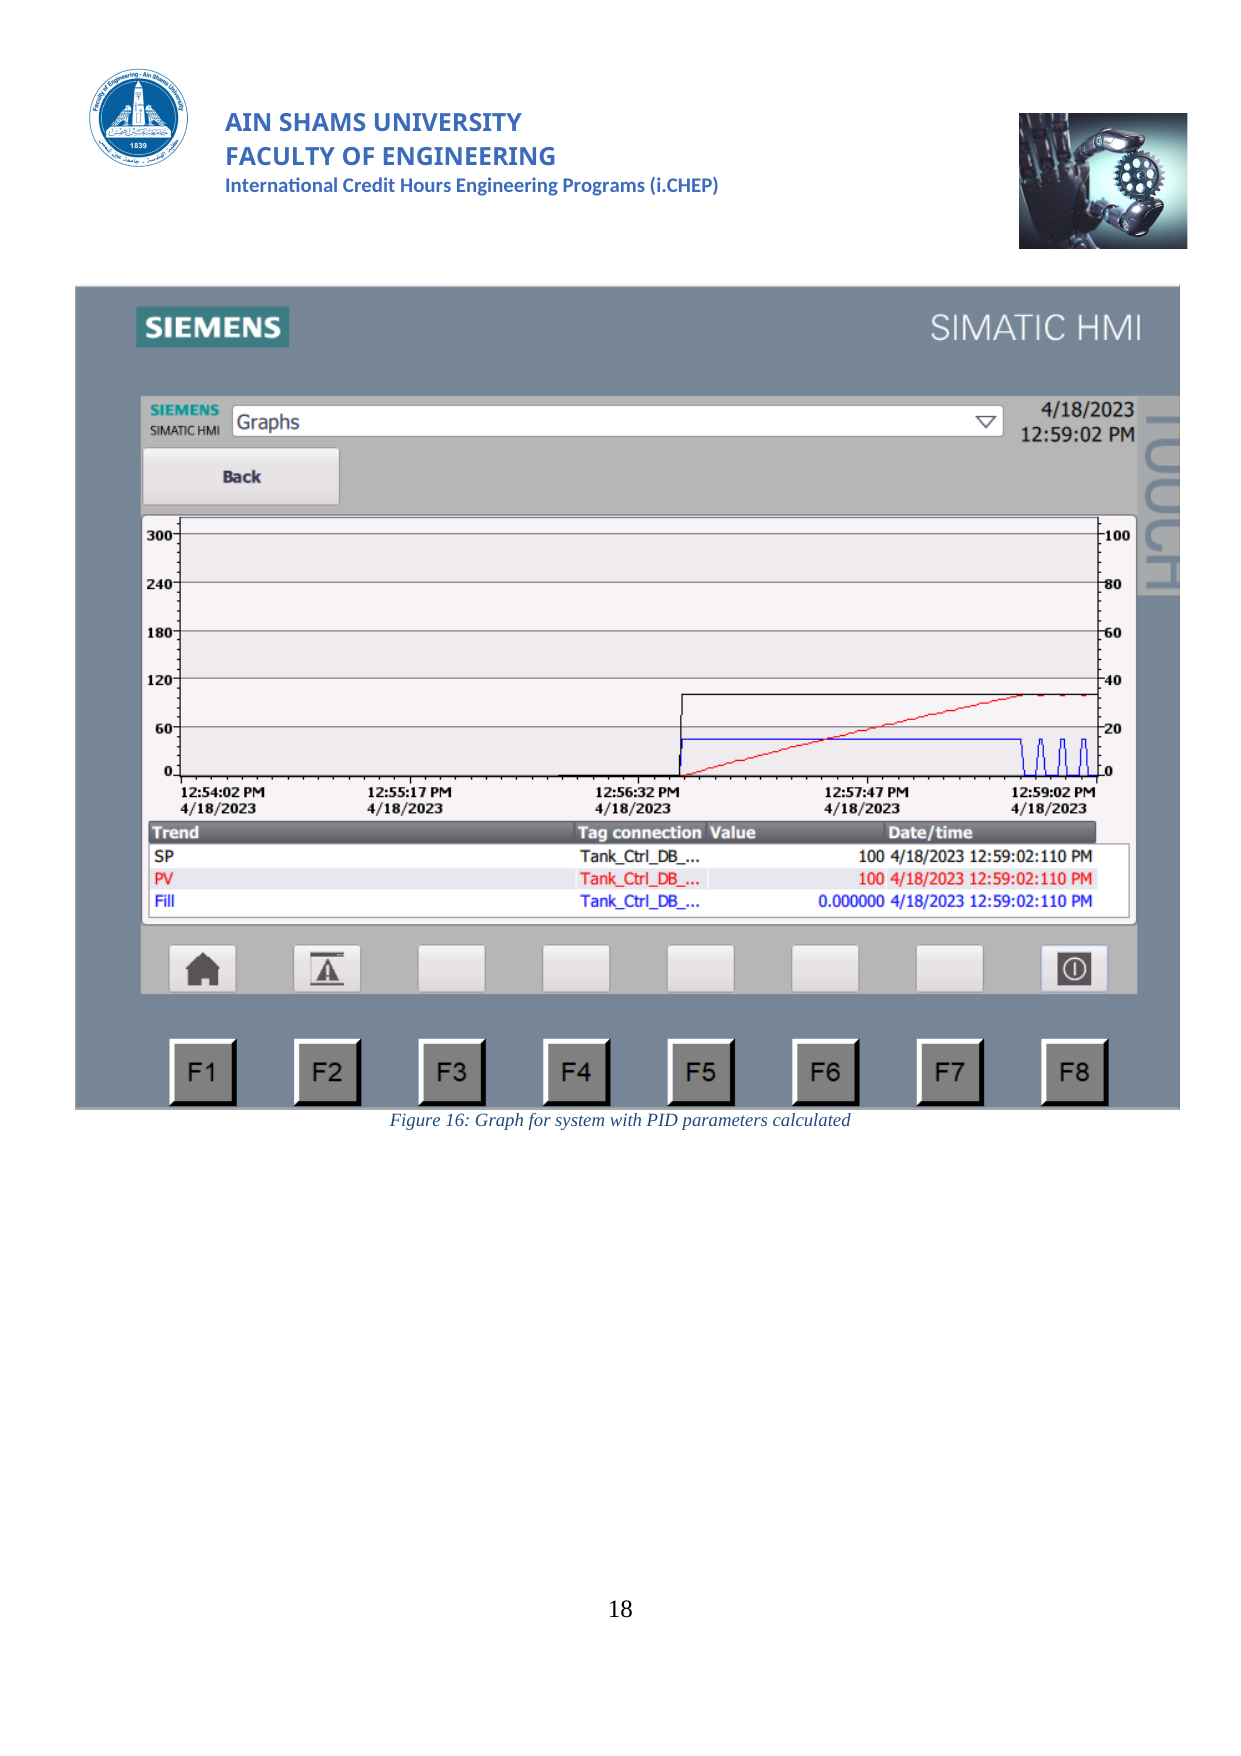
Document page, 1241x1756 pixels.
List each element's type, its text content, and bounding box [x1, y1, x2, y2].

picture [75, 284, 1180, 1110]
picture [80, 55, 211, 168]
picture [1019, 113, 1188, 249]
